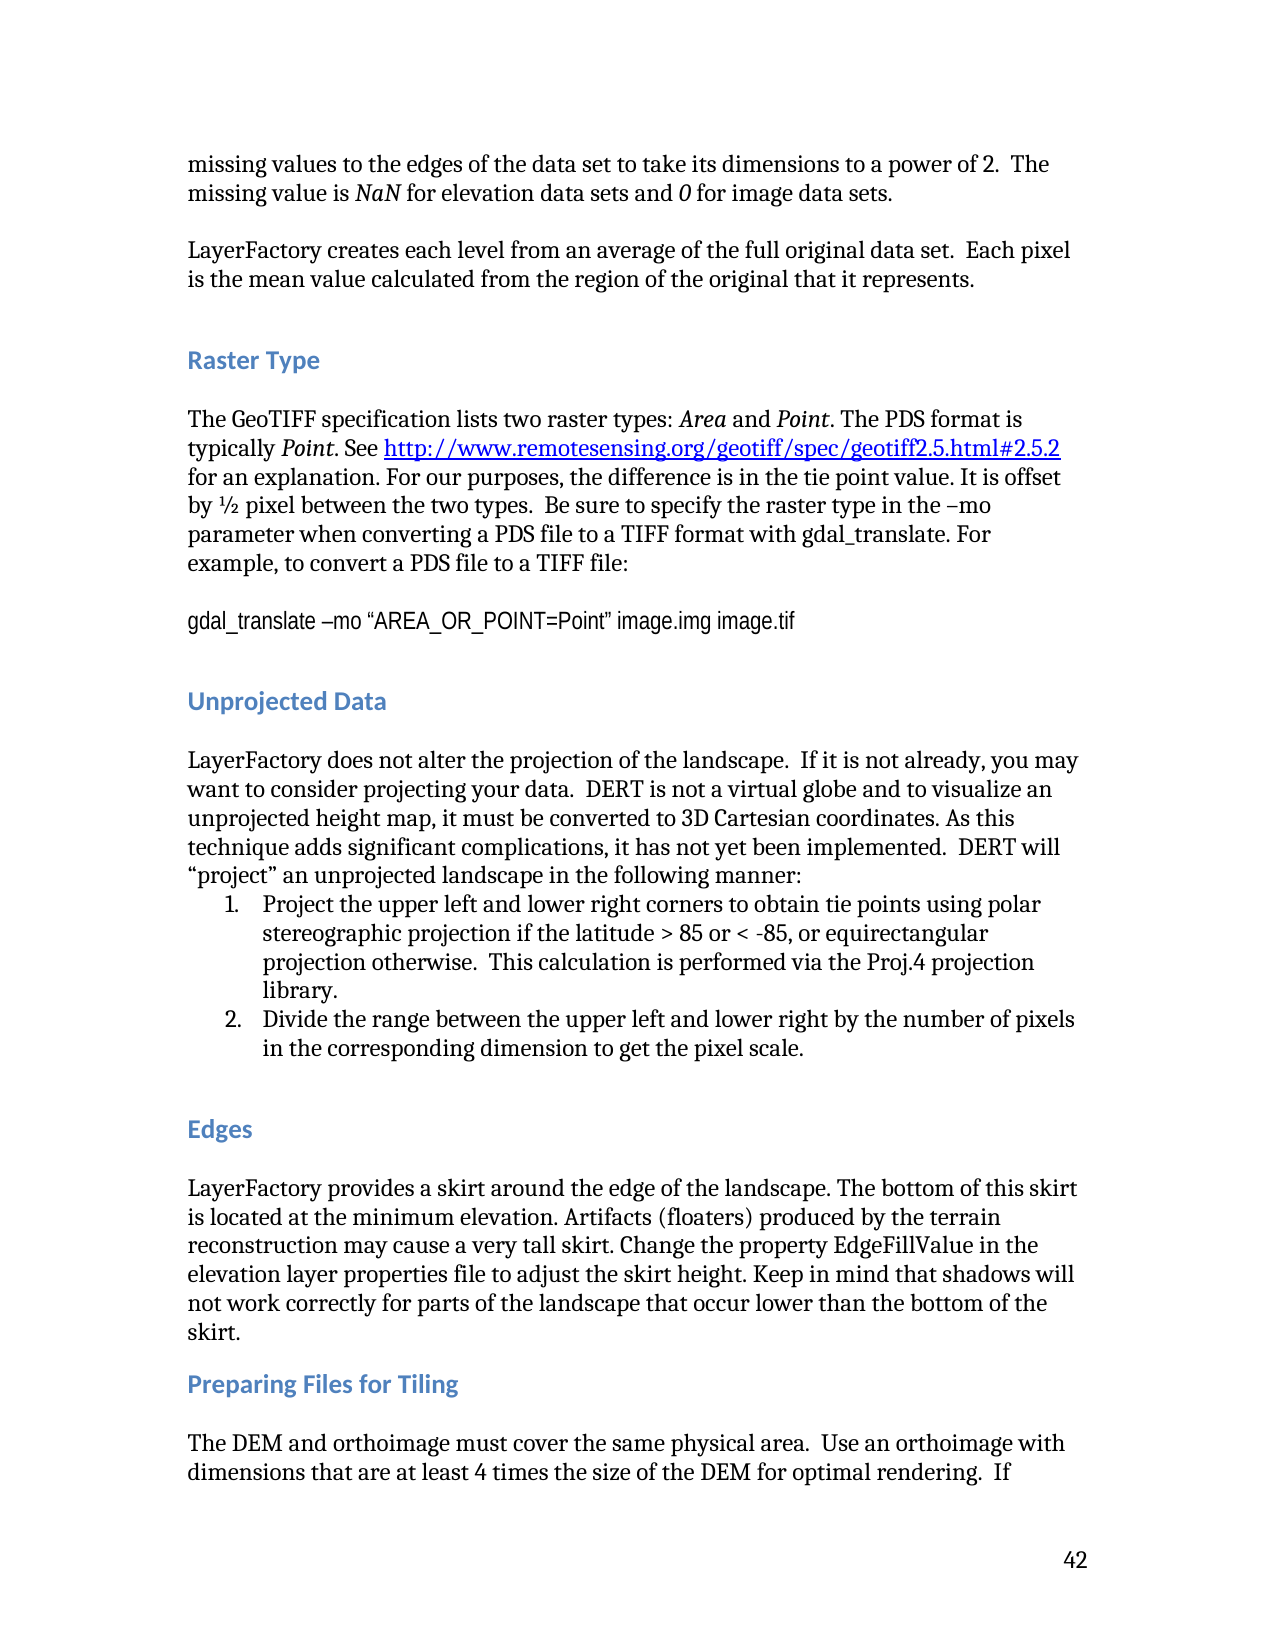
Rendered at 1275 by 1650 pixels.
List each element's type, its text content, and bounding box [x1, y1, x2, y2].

text LayerFactory does not alter the projection of the landscape. If it is not already, you may want to consider projecting your data. DERT is not a virtual globe and to visualize an unprojected height map, it must be converted to 3D Cartesian coordinates. As this technique adds significant complications, it has not yet been implemented. DERT will “project” an unprojected landscape in the following manner: [187, 746, 1087, 890]
text The GeoTIFF specification lists two raster types: Area and Point. The PDS format is typically Point. See http://www.remotesensing.org/geotiff/spec/geotiff2.5.html#2.5.2 for an explanation. For our purposes, the difference is in the tie point value. It is offset by ½ pixel between the two types. Be sure to specify the raster type in the –mo parameter when converting a PDS file to a TIFF format with gdal_translate. For example, to convert a PDS file to a TIFF file: [187, 405, 1087, 578]
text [187, 1429, 1087, 1487]
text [187, 150, 1087, 207]
subtitle Unprojected Data [187, 684, 1087, 718]
list Divide the range between the upper left and lower right by the number of pixels in the corresponding dimension to get the pixel scale. [225, 1005, 1087, 1063]
text gdal_translate –mo “AREA_OR_POINT=Point” image.img image.tif [187, 606, 1087, 635]
subtitle Edges [187, 1112, 1087, 1145]
subtitle Preparing Files for Tiling [187, 1367, 1087, 1400]
subtitle Raster Type [187, 343, 1087, 376]
text LayerFactory provides a skirt around the edge of the landscape. The bottom of this skirt is located at the minimum elevation. Artifacts (floaters) produced by the terrain reconstruction may cause a very tall skirt. Change the property EdgeFillValue in the elevation layer properties file to adjust the skirt height. Keep in mind that shadows will not work correctly for parts of the landscape that occur lower than the bottom of the skirt. [187, 1174, 1087, 1346]
list Project the upper left and lower right corners to obtain tie points using polar stereographic projection if the latitude > 85 or < -85, or equirectangular projection otherwise. This calculation is performed via the Proj.4 projection library. [225, 890, 1087, 1005]
text LayerFactory creates each level from an average of the full original data set. Each pixel is the mean value calculated from the region of the original that it represents. [187, 236, 1087, 294]
